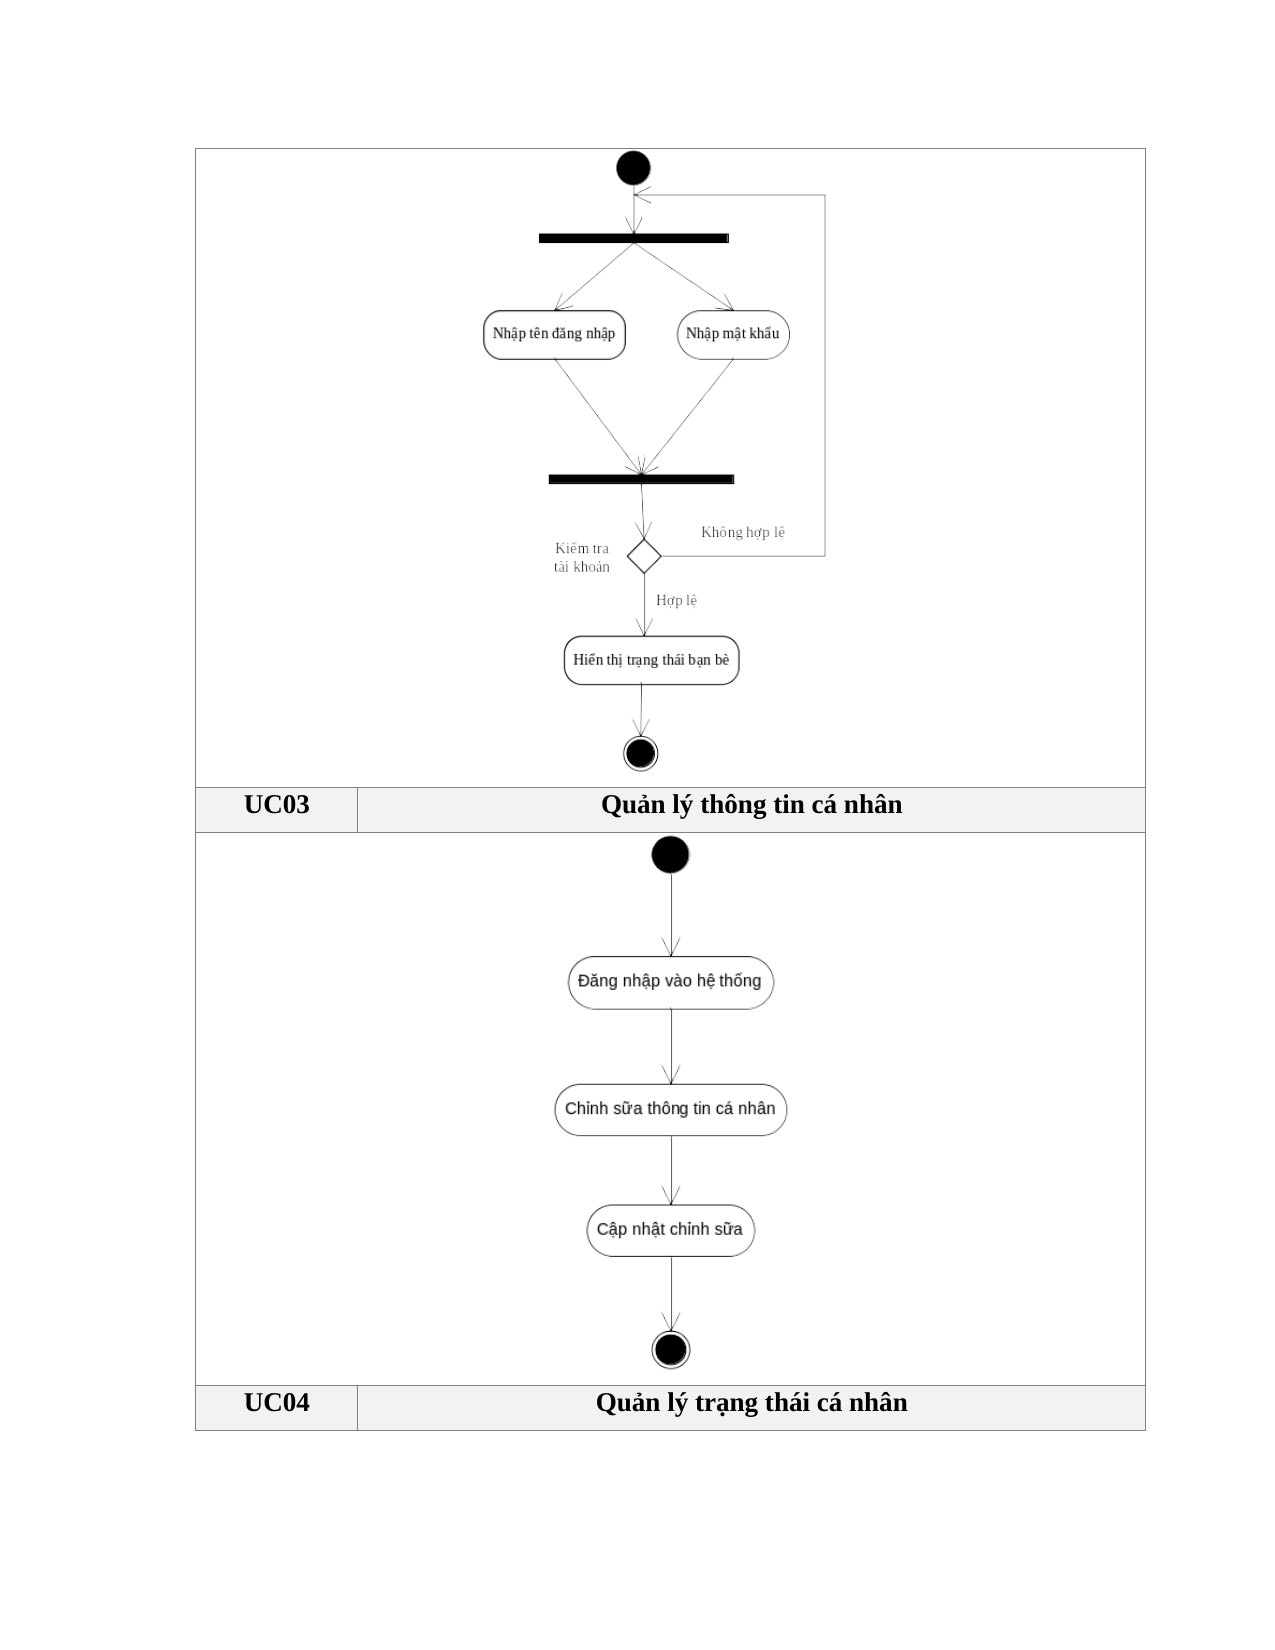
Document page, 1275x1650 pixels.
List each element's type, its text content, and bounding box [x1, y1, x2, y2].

table_cell UC03 [196, 788, 357, 832]
table_cell Quản lý trạng thái cá nhân [358, 1386, 1145, 1430]
table_cell [196, 149, 1145, 787]
table_cell [196, 833, 1145, 1385]
table_cell Quản lý thông tin cá nhân [358, 788, 1145, 832]
table_cell UC04 [196, 1386, 357, 1430]
